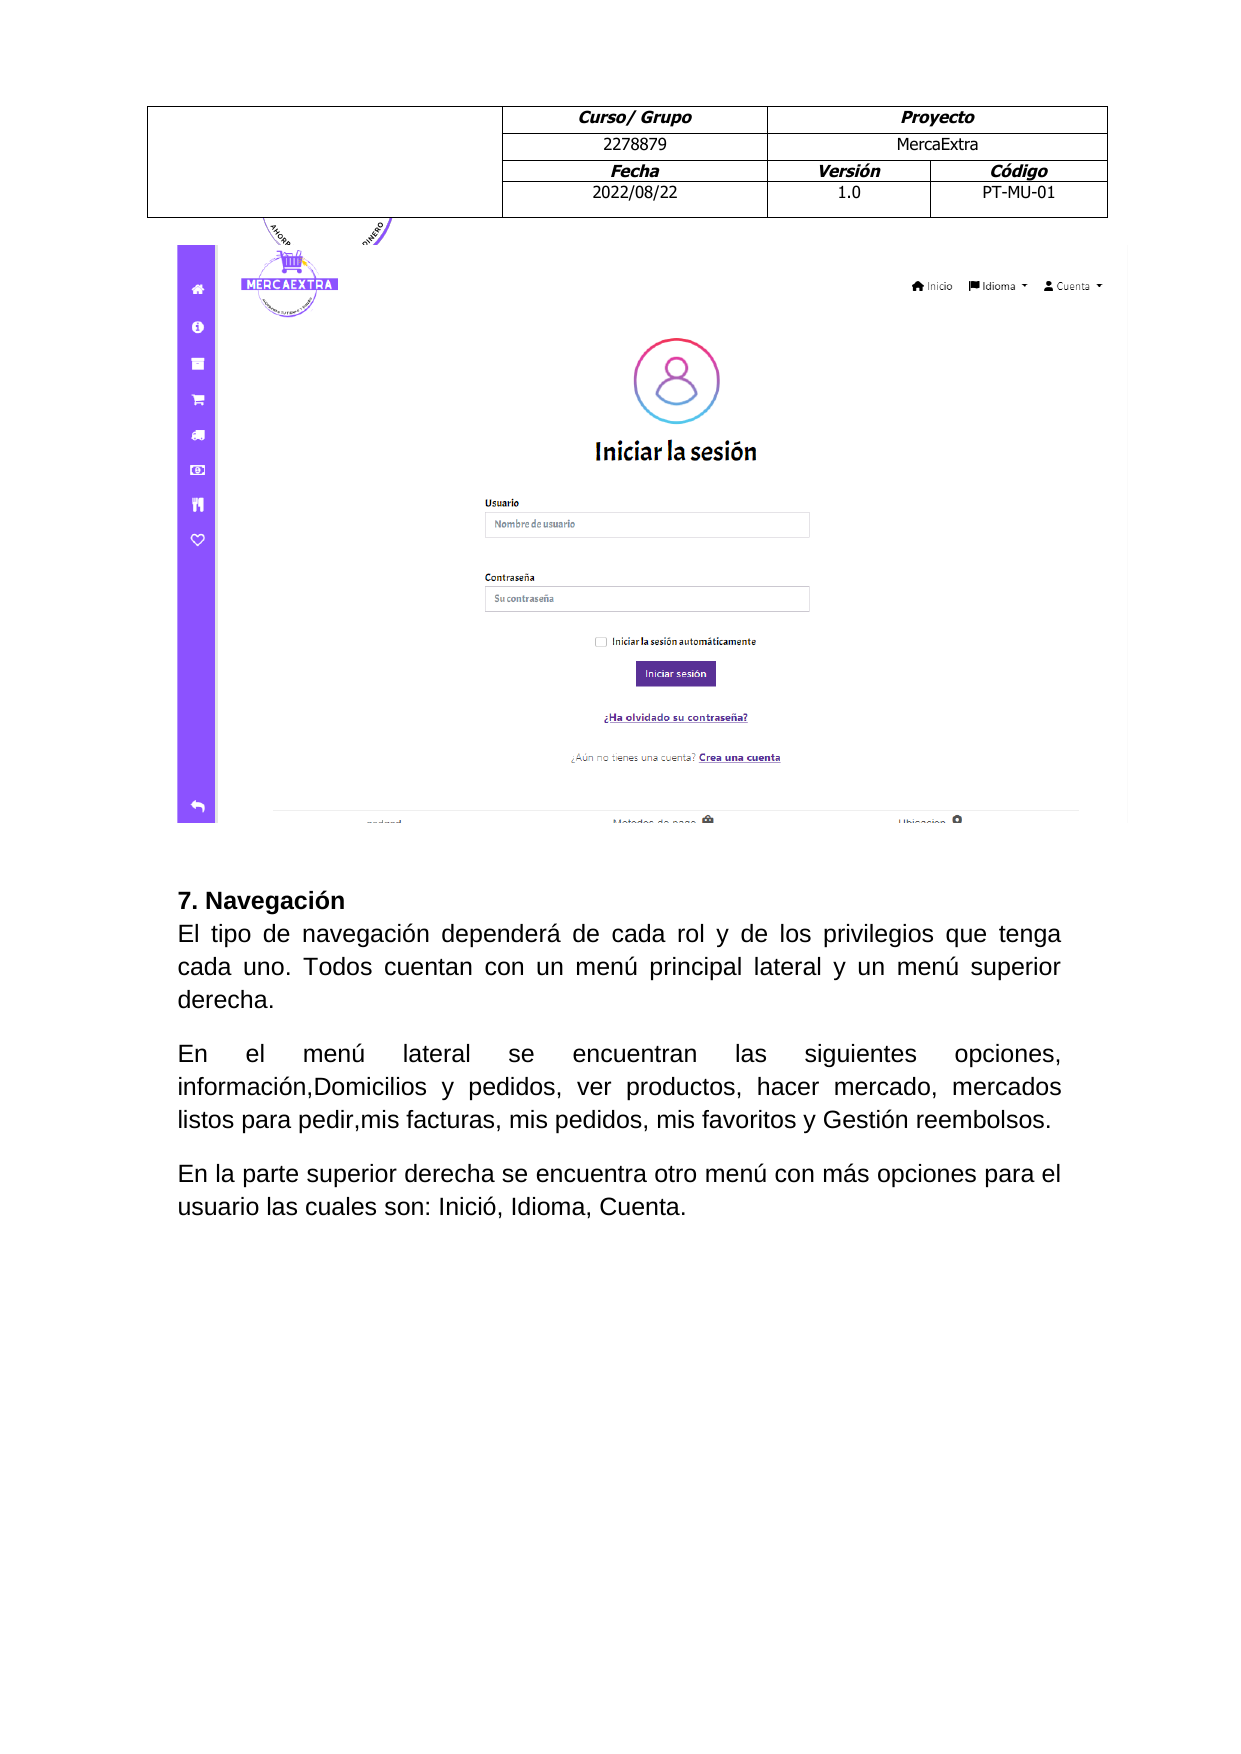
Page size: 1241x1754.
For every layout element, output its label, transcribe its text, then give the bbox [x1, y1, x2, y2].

text En el menú lateral se encuentran las siguientes opciones, información,Domicilios y pedidos, ver productos, hacer mercado, mercados listos para pedir,mis facturas, mis pedidos, mis favoritos y Gestión reembolsos. [177, 1039, 1063, 1134]
picture [177, 218, 1128, 823]
subtitle 7. Navegación [177, 886, 1063, 915]
text El tipo de navegación dependerá de cada rol y de los privilegios que tenga cada uno. Todos cuentan con un menú principal lateral y un menú superior derecha. [177, 919, 1063, 1014]
text En la parte superior derecha se encuentra otro menú con más opciones para el usuario las cuales son: Inició, Idioma, Cuenta. [177, 1159, 1063, 1221]
